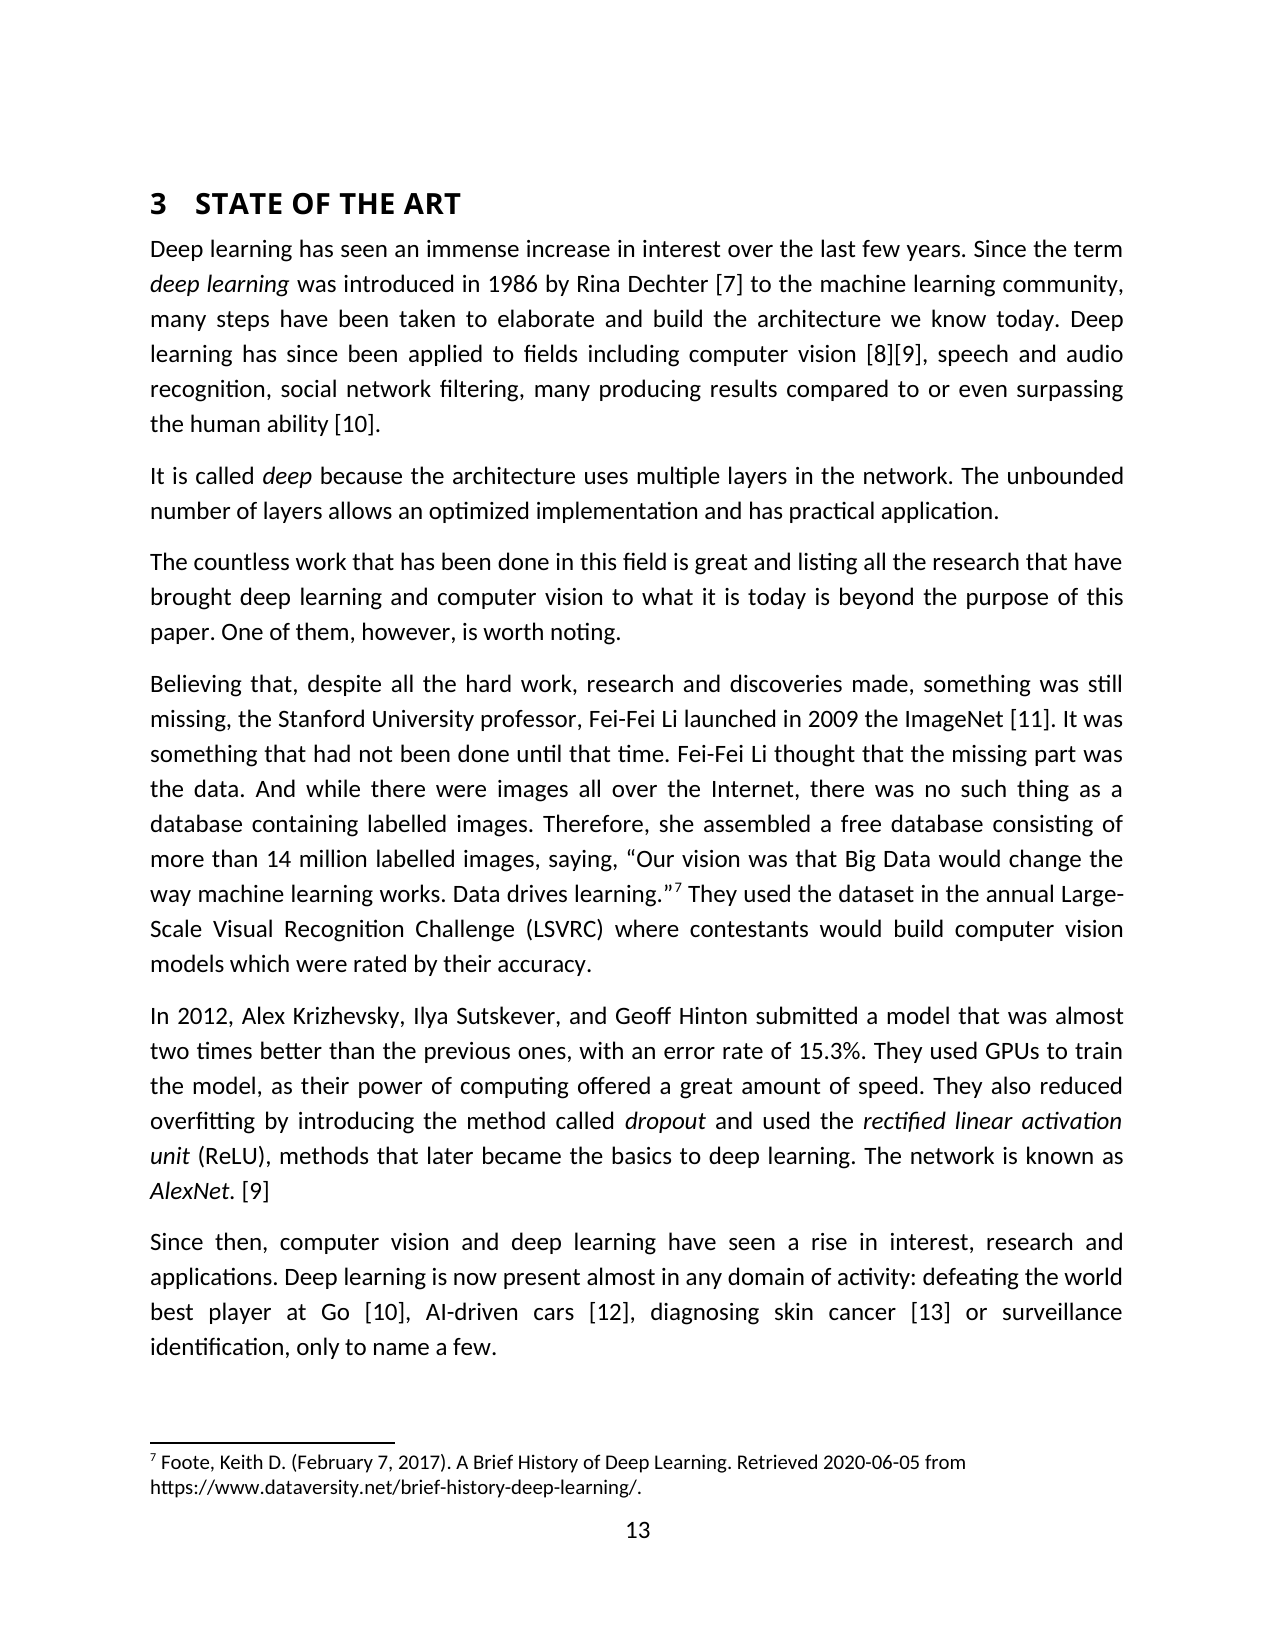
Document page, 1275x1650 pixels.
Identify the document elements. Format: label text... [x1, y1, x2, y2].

text Deep learning has seen an immense increase in interest over the last few years. Since the term deep learning was introduced in 1986 by Rina Dechter [7] to the machine learning community, many steps have been taken to elaborate and build the architecture we know today. Deep learning has since been applied to fields including computer vision [8][9], speech and audio recognition, social network filtering, many producing results compared to or even surpassing the human ability [10]. [150, 233, 1125, 439]
text The countless work that has been done in this field is great and listing all the research that have brought deep learning and computer vision to what it is today is beyond the purpose of this paper. One of them, however, is worth noting. [150, 546, 1125, 647]
text In 2012, Alex Krizhevsky, Ilya Sutskever, and Geoff Hinton submitted a model that was almost two times better than the previous ones, with an error rate of 15.3%. They used GPUs to train the model, as their power of computing offered a great amount of speed. They also reduced overfitting by introducing the method called dropout and used the rectified linear activation unit (ReLU), methods that later became the basics to deep learning. The network is known as AlexNet. [9] [150, 1000, 1125, 1205]
text Believing that, despite all the hard work, research and discoveries made, something was still missing, the Stanford University professor, Fei-Fei Li launched in 2009 the ImageNet [11]. It was something that had not been done until that time. Fei-Fei Li thought that the missing part was the data. And while there were images all over the Internet, there was no such thing as a database containing labelled images. Therefore, she assembled a free database consisting of more than 14 million labelled images, saying, “Our vision was that Big Data would change the way machine learning works. Data drives learning.” They used the dataset in the annual Large-Scale Visual Recognition Challenge (LSVRC) where contestants would build computer vision models which were rated by their accuracy. [150, 668, 1125, 979]
text Since then, computer vision and deep learning have seen a rise in interest, research and applications. Deep learning is now present almost in any domain of activity: defeating the world best player at Go [10], AI-driven cars [12], diagnosing skin cancer [13] or surveillance identification, only to name a few. [150, 1226, 1125, 1362]
text It is called deep because the architecture uses multiple layers in the network. The unbounded number of layers allows an optimized implementation and has practical application. [150, 460, 1125, 525]
subtitle State of the Art [150, 183, 1125, 223]
